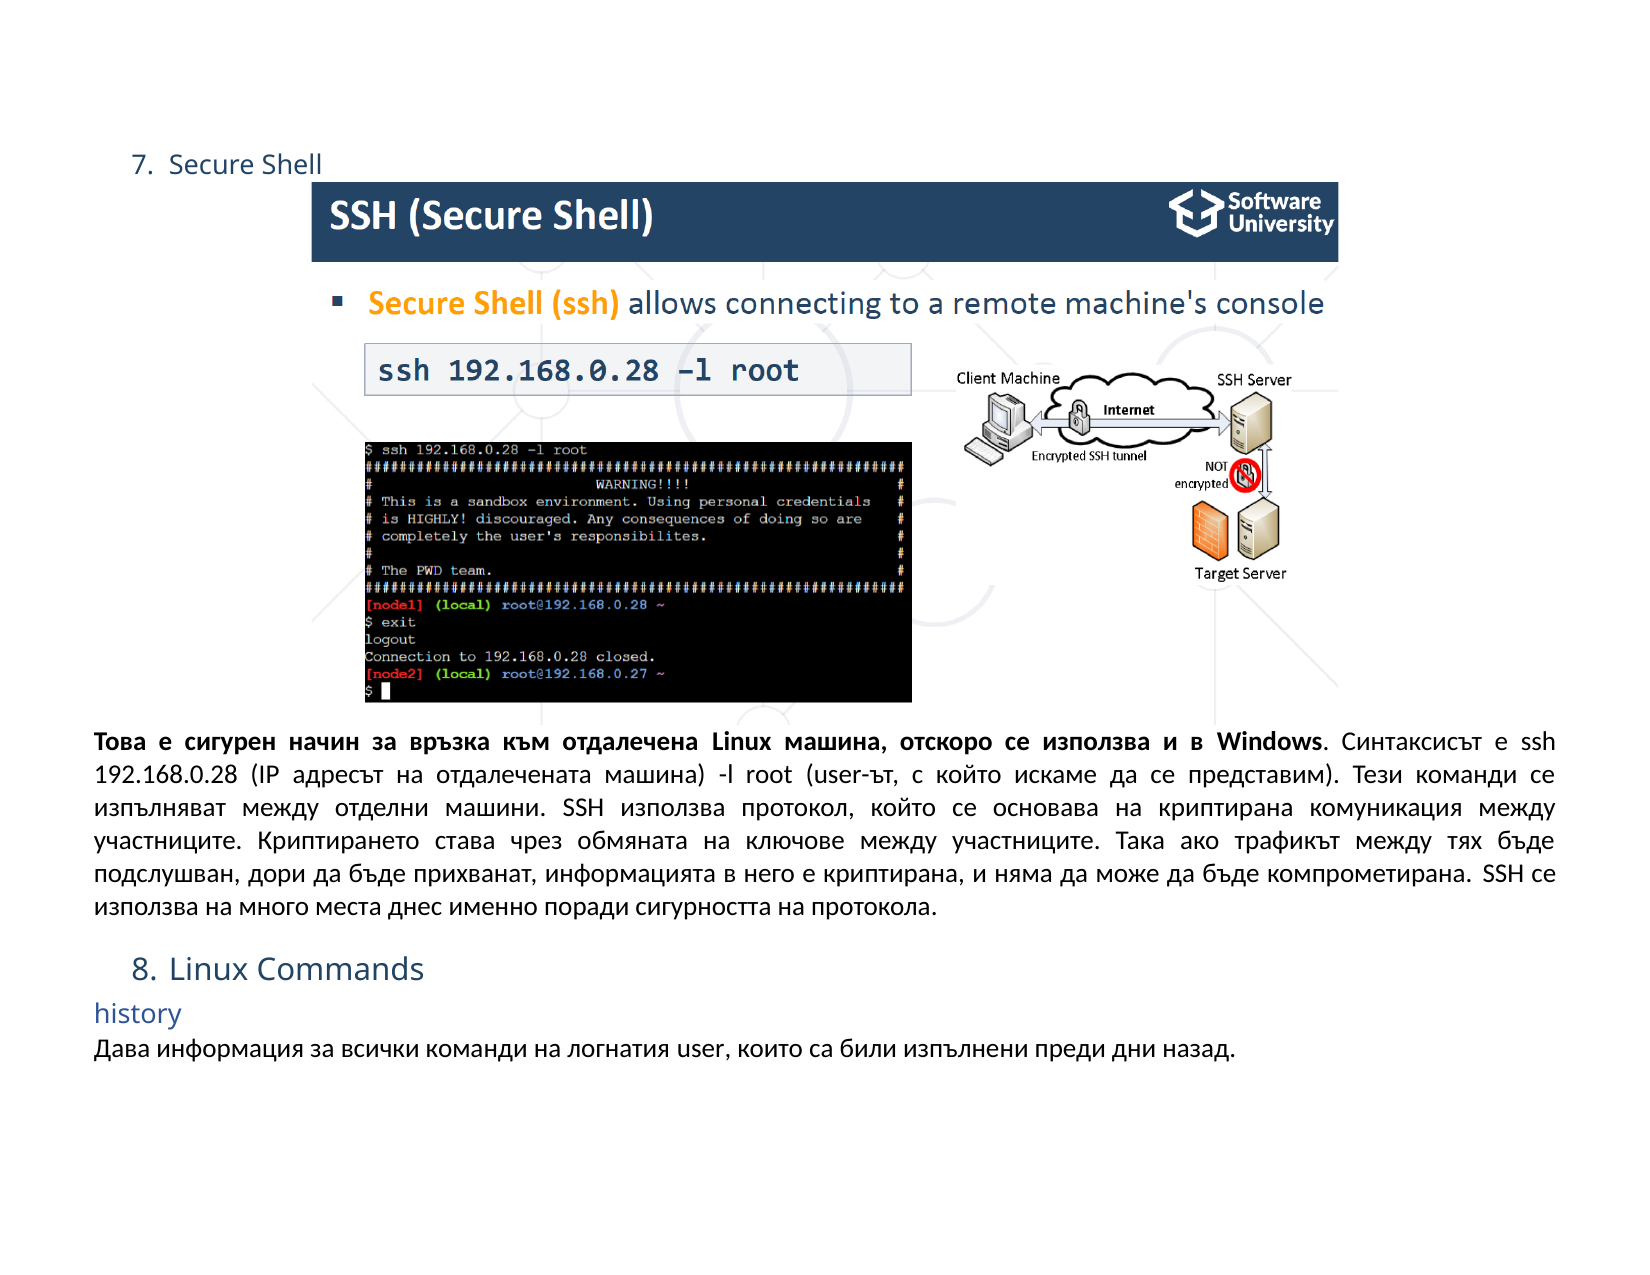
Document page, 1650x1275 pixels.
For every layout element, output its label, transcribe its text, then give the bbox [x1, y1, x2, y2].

picture [311, 182, 1339, 725]
subtitle Secure Shell [131, 146, 1556, 183]
text Дава информация за всички команди на логнатия user, които са били изпълнени преди дни назад. [94, 1031, 1556, 1064]
subtitle Linux Commands [131, 947, 1556, 990]
subtitle history [94, 994, 1556, 1031]
text Това е сигурен начин за връзка към отдалечена Linux машина, отскоро се използва и в Windows. Синтаксисът е ssh 192.168.0.28 (IP адресът на отдалечената машина) -l root (user-ът, с който искаме да се представим). Тези команди се изпълняват между отделни машини. SSH използва протокол, който се основава на криптирана комуникация между участниците. Криптирането става чрез обмяната на ключове между участниците. Така ако трафикът между тях бъде подслушван, дори да бъде прихванат, информацията в него е криптирана, и няма да може да бъде компрометирана. SSH се използва на много места днес именно поради сигурността на протокола. [94, 724, 1556, 922]
